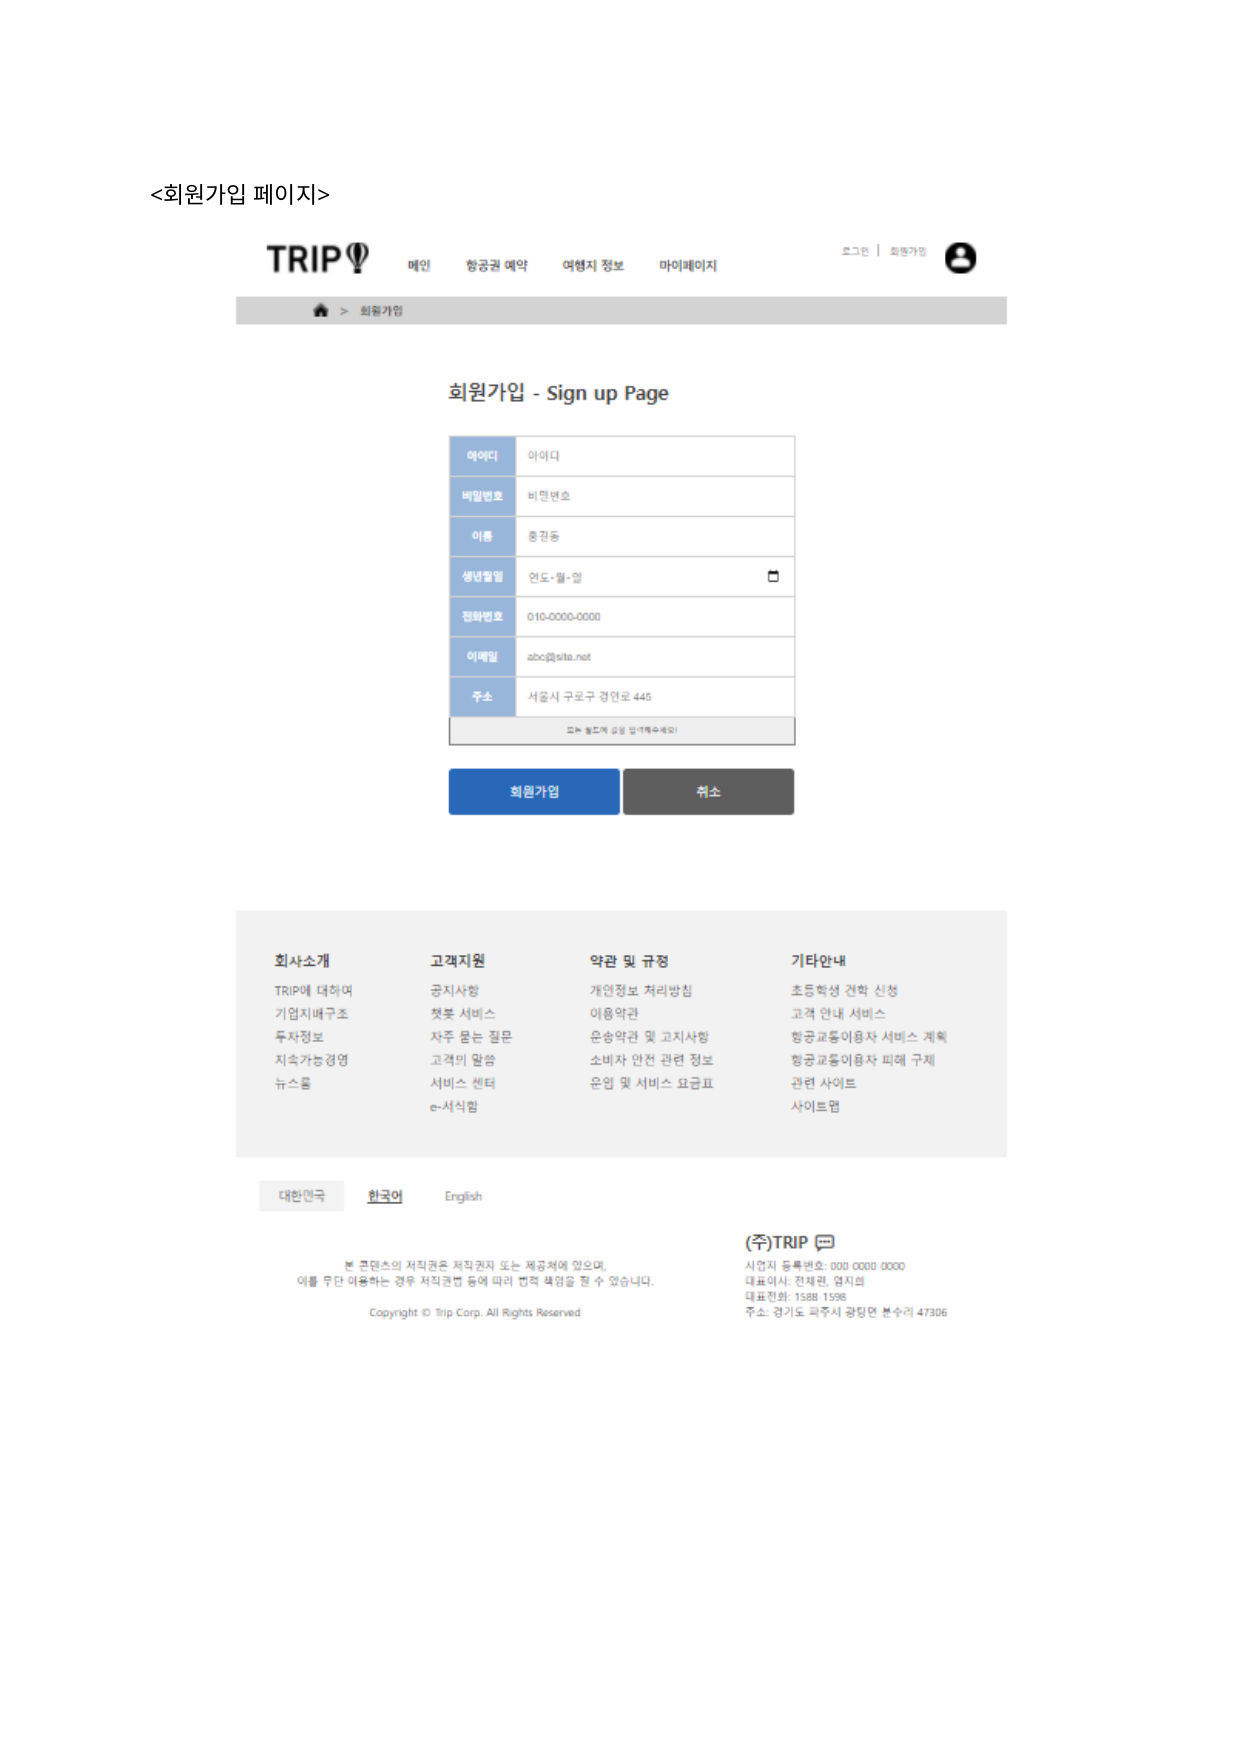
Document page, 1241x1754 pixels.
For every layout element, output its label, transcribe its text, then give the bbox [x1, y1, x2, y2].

text <회원가입 페이지> [150, 177, 1090, 211]
